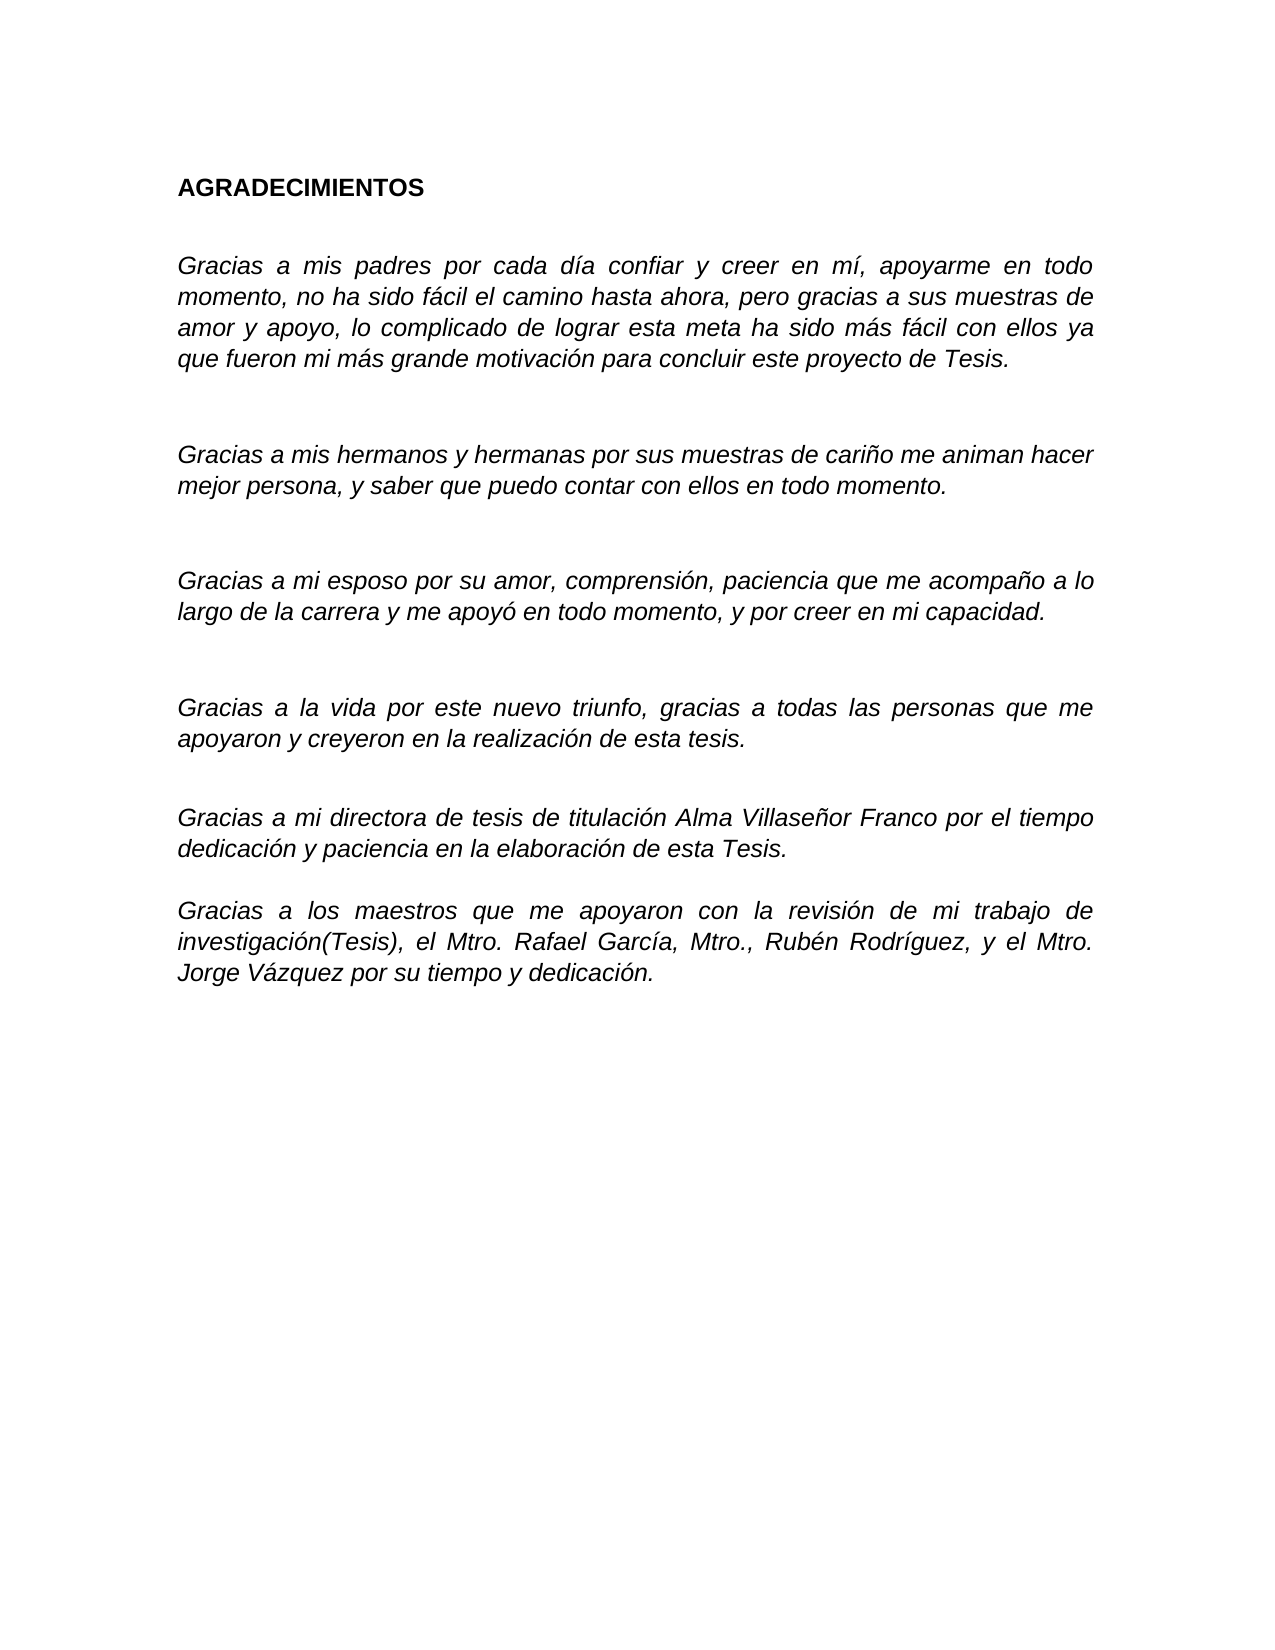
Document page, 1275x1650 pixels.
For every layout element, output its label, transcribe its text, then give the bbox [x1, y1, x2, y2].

subtitle AGRADECIMIENTOS [177, 173, 1098, 201]
text Gracias a mi directora de tesis de titulación Alma Villaseñor Franco por el tiempo dedicación y paciencia en la elaboración de esta Tesis. [177, 803, 1098, 862]
text Gracias a los maestros que me apoyaron con la revisión de mi trabajo de investigación(Tesis), el Mtro. Rafael García, Mtro., Rubén Rodríguez, y el Mtro. Jorge Vázquez por su tiempo y dedicación. [177, 896, 1098, 987]
text Gracias a la vida por este nuevo triunfo, gracias a todas las personas que me apoyaron y creyeron en la realización de esta tesis. [177, 693, 1098, 753]
text Gracias a mis padres por cada día confiar y creer en mí, apoyarme en todo momento, no ha sido fácil el camino hasta ahora, pero gracias a sus muestras de amor y apoyo, lo complicado de lograr esta meta ha sido más fácil con ellos ya que fueron mi más grande motivación para concluir este proyecto de Tesis. [177, 251, 1098, 373]
text Gracias a mis hermanos y hermanas por sus muestras de cariño me animan hacer mejor persona, y saber que puedo contar con ellos en todo momento. [177, 440, 1098, 500]
text Gracias a mi esposo por su amor, comprensión, paciencia que me acompaño a lo largo de la carrera y me apoyó en todo momento, y por creer en mi capacidad. [177, 566, 1098, 626]
